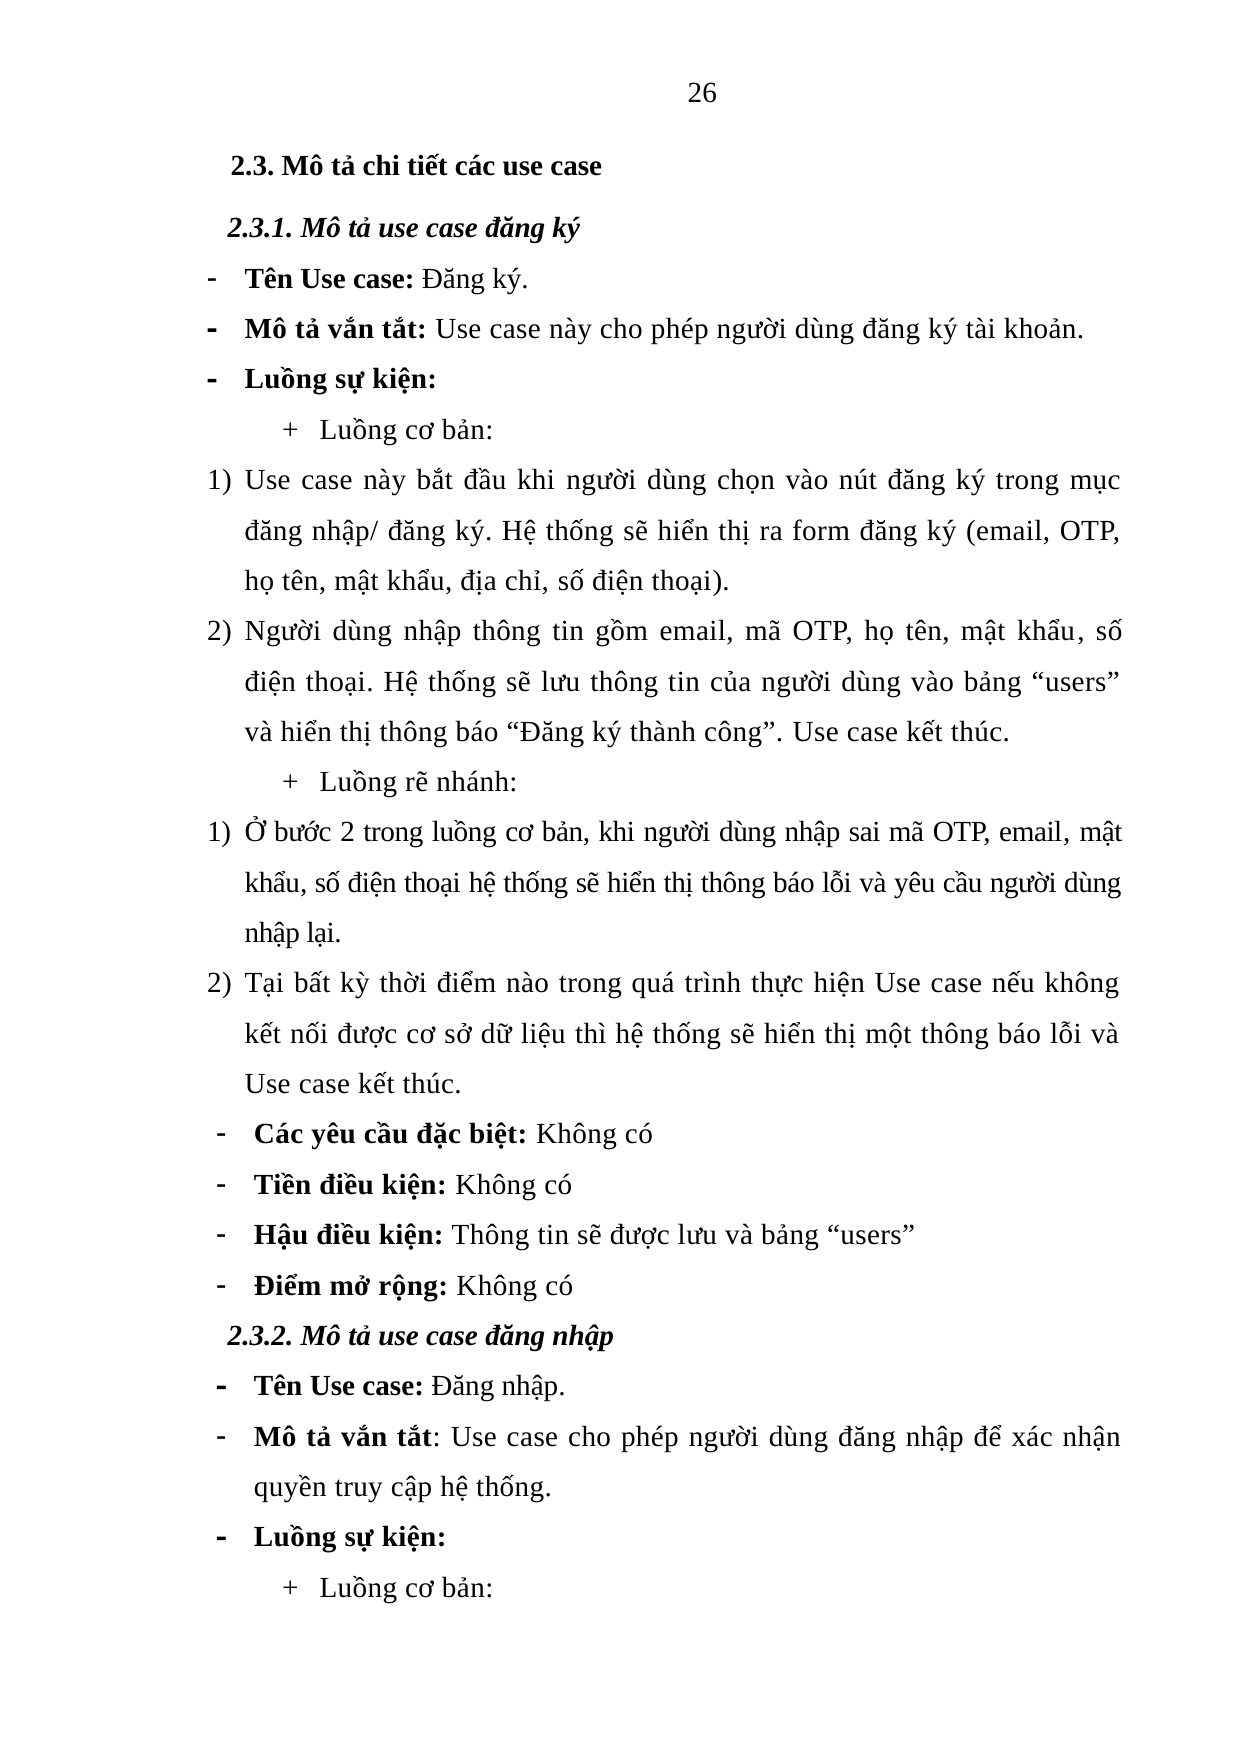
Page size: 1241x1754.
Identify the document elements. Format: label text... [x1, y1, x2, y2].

list Mô tả vắn tắt: Use case cho phép người dùng đăng nhập để xác nhận quyền truy cập hệ thống. [216, 1419, 1122, 1503]
list Ở bước 2 trong luồng cơ bản, khi người dùng nhập sai mã OTP, email, mật khẩu, số điện thoại hệ thống sẽ hiển thị thông báo lỗi và yêu cầu người dùng nhập lại. [207, 814, 1122, 949]
list Tại bất kỳ thời điểm nào trong quá trình thực hiện Use case nếu không kết nối được cơ sở dữ liệu thì hệ thống sẽ hiển thị một thông báo lỗi và Use case kết thúc. [207, 966, 1122, 1100]
list Luồng cơ bản: [282, 412, 1122, 446]
list Điểm mở rộng: Không có [216, 1268, 1122, 1301]
subtitle Mô tả use case đăng ký [227, 211, 1122, 244]
list Luồng sự kiện: [207, 362, 1122, 395]
list Luồng cơ bản: [282, 1570, 1122, 1603]
list Luồng rẽ nhánh: [282, 764, 1122, 798]
list Use case này bắt đầu khi người dùng chọn vào nút đăng ký trong mục đăng nhập/ đăng ký. Hệ thống sẽ hiển thị ra form đăng ký (email, OTP, họ tên, mật khẩu, địa chỉ, số điện thoại). [207, 462, 1122, 597]
list Hậu điều kiện: Thông tin sẽ được lưu và bảng “users” [216, 1217, 1122, 1251]
list Tên Use case: Đăng ký. [207, 261, 1122, 294]
list Mô tả vắn tắt: Use case này cho phép người dùng đăng ký tài khoản. [207, 311, 1122, 345]
list Tên Use case: Đăng nhập. [216, 1368, 1122, 1402]
subtitle Mô tả chi tiết các use case [230, 148, 1122, 181]
subtitle Mô tả use case đăng nhập [227, 1318, 1122, 1352]
list Người dùng nhập thông tin gồm email, mã OTP, họ tên, mật khẩu, số điện thoại. Hệ thống sẽ lưu thông tin của người dùng vào bảng “users” và hiển thị thông báo “Đăng ký thành công”. Use case kết thúc. [207, 613, 1122, 747]
list Tiền điều kiện: Không có [216, 1167, 1122, 1201]
list Luồng sự kiện: [216, 1519, 1122, 1553]
list Các yêu cầu đặc biệt: Không có [216, 1116, 1122, 1150]
